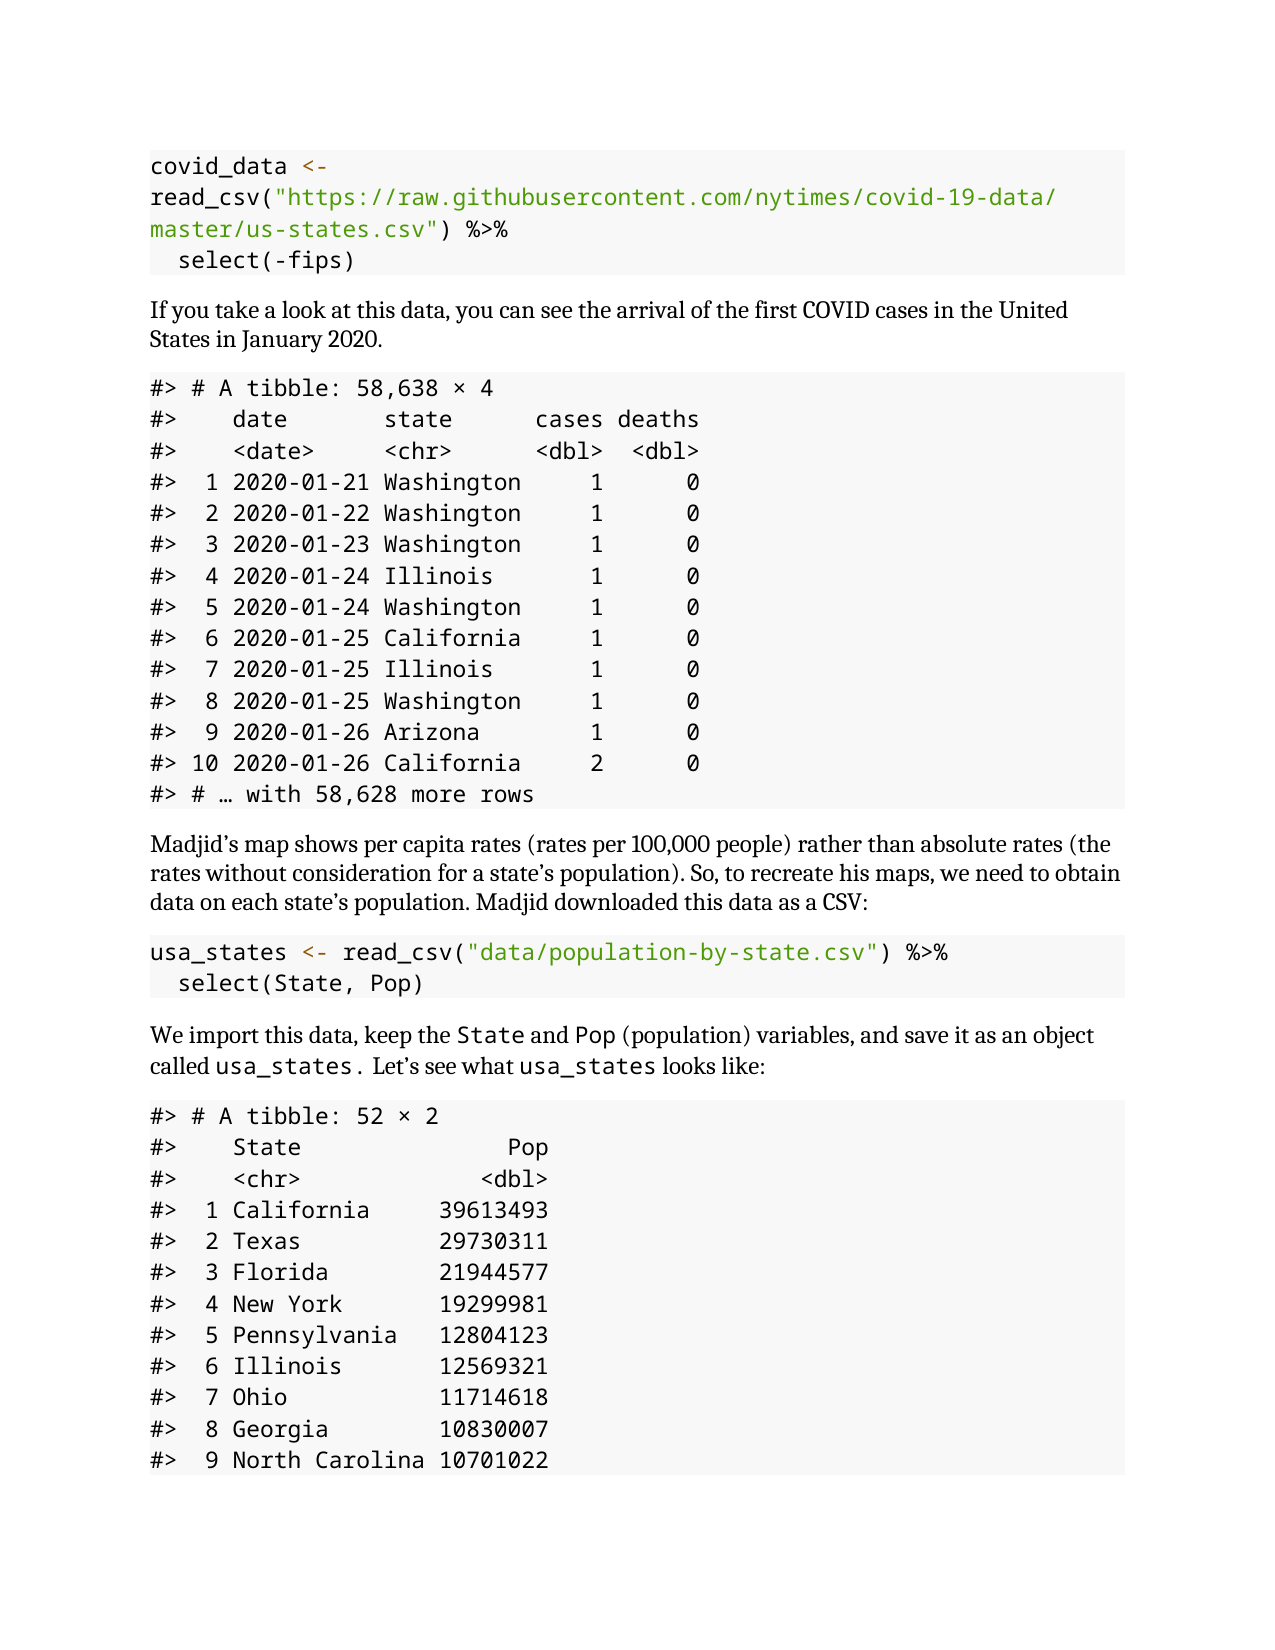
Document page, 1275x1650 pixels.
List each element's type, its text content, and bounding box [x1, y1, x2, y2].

text #> # A tibble: 58,638 × 4 #> date state cases deaths #> <date> <chr> <dbl> <dbl> #> 1 2020-01-21 Washington 1 0 #> 2 2020-01-22 Washington 1 0 #> 3 2020-01-23 Washington 1 0 #> 4 2020-01-24 Illinois 1 0 #> 5 2020-01-24 Washington 1 0 #> 6 2020-01-25 California 1 0 #> 7 2020-01-25 Illinois 1 0 #> 8 2020-01-25 Washington 1 0 #> 9 2020-01-26 Arizona 1 0 #> 10 2020-01-26 California 2 0 #> # … with 58,628 more rows [150, 372, 1125, 809]
text We import this data, keep the State and Pop (population) variables, and save it as an object called usa_states. Let’s see what usa_states looks like: [150, 1019, 1125, 1081]
text Madjid’s map shows per capita rates (rates per 100,000 people) rather than absolute rates (the rates without consideration for a state’s population). So, to recreate his maps, we need to obtain data on each state’s population. Madjid downloaded this data as a CSV: [150, 830, 1125, 917]
text If you take a look at this data, you can see the arrival of the first COVID cases in the United States in January 2020. [150, 296, 1125, 353]
text usa_states <- read_csv("data/population-by-state.csv") %>% select(State, Pop) [425, 935, 1125, 998]
text covid_data <- read_csv("https://raw.githubusercontent.com/nytimes/covid-19-data/master/us-states.csv") %>% select(-fips) [150, 150, 1125, 275]
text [150, 1100, 1125, 1475]
